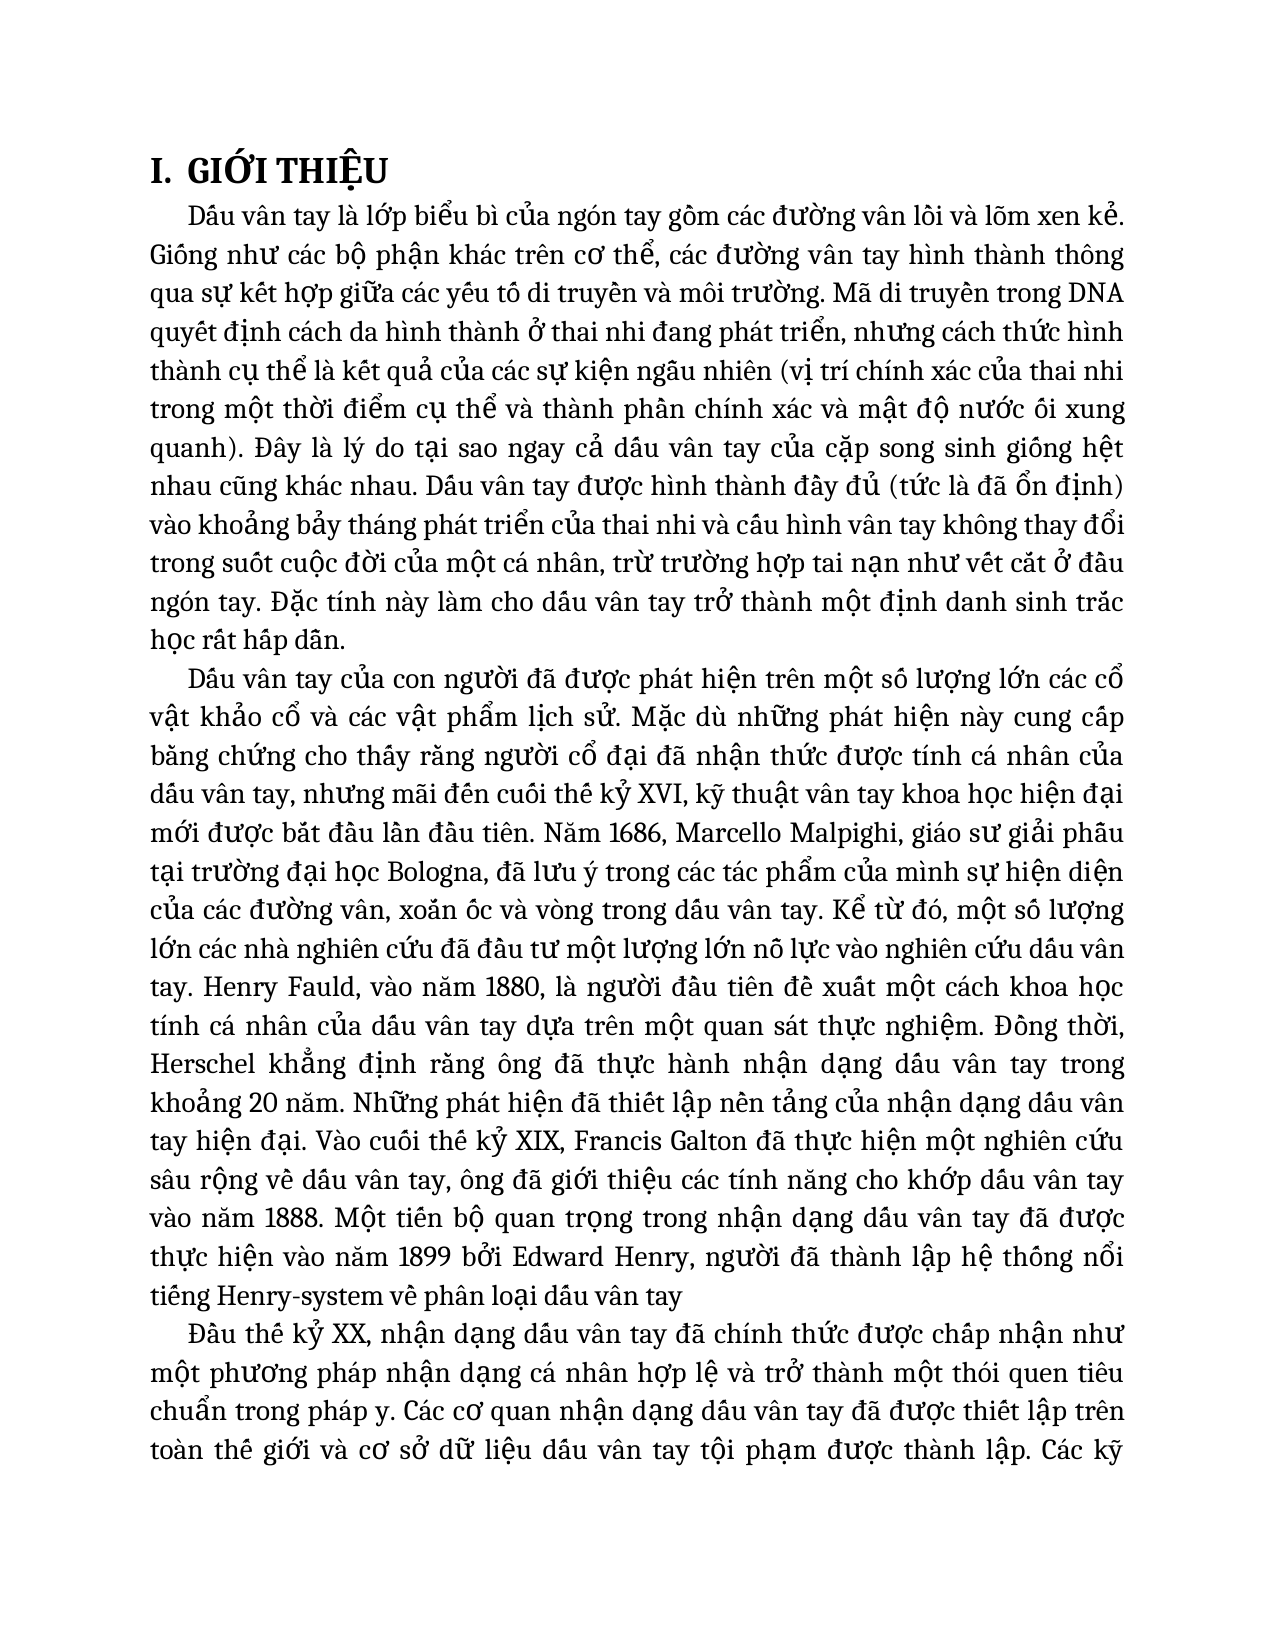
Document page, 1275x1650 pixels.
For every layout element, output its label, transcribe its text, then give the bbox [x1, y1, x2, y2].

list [150, 1317, 1125, 1466]
list Dấu vân tay là lớp biểu bì của ngón tay gồm các đường vân lồi và lõm xen kẻ. Giống như các bộ phận khác trên cơ thể, các đường vân tay hình thành thông qua sự kết hợp giữa các yếu tố di truyền và môi trường. Mã di truyền trong DNA quyết định cách da hình thành ở thai nhi đang phát triển, nhưng cách thức hình thành cụ thể là kết quả của các sự kiện ngẫu nhiên (vị trí chính xác của thai nhi trong một thời điểm cụ thể và thành phần chính xác và mật độ nước ối xung quanh). Đây là lý do tại sao ngay cả dấu vân tay của cặp song sinh giống hệt nhau cũng khác nhau. Dấu vân tay được hình thành đầy đủ (tức là đã ổn định) vào khoảng bảy tháng phát triển của thai nhi và cấu hình vân tay không thay đổi trong suốt cuộc đời của một cá nhân, trừ trường hợp tai nạn như vết cắt ở đầu ngón tay. Đặc tính này làm cho dấu vân tay trở thành một định danh sinh trắc học rất hấp dẫn. [150, 199, 1125, 657]
list GIỚI THIỆU [150, 150, 1125, 193]
list Dấu vân tay của con người đã được phát hiện trên một số lượng lớn các cổ vật khảo cổ và các vật phẩm lịch sử. Mặc dù những phát hiện này cung cấp bằng chứng cho thấy rằng người cổ đại đã nhận thức được tính cá nhân của dấu vân tay, nhưng mãi đến cuối thế kỷ XVI, kỹ thuật vân tay khoa học hiện đại mới được bắt đầu lần đầu tiên. Năm 1686, Marcello Malpighi, giáo sư giải phẫu tại trường đại học Bologna, đã lưu ý trong các tác phẩm của mình sự hiện diện của các đường vân, xoắn ốc và vòng trong dấu vân tay. Kể từ đó, một số lượng lớn các nhà nghiên cứu đã đầu tư một lượng lớn nỗ lực vào nghiên cứu dấu vân tay. Henry Fauld, vào năm 1880, là người đầu tiên đề xuất một cách khoa học tính cá nhân của dấu vân tay dựa trên một quan sát thực nghiệm. Đồng thời, Herschel khẳng định rằng ông đã thực hành nhận dạng dấu vân tay trong khoảng 20 năm. Những phát hiện đã thiết lập nền tảng của nhận dạng dấu vân tay hiện đại. Vào cuối thế kỷ XIX, Francis Galton đã thực hiện một nghiên cứu sâu rộng về dấu vân tay, ông đã giới thiệu các tính năng cho khớp dấu vân tay vào năm 1888. Một tiến bộ quan trọng trong nhận dạng dấu vân tay đã được thực hiện vào năm 1899 bởi Edward Henry, người đã thành lập hệ thống nổi tiếng Henry-system về phân loại dấu vân tay [150, 662, 1125, 1312]
